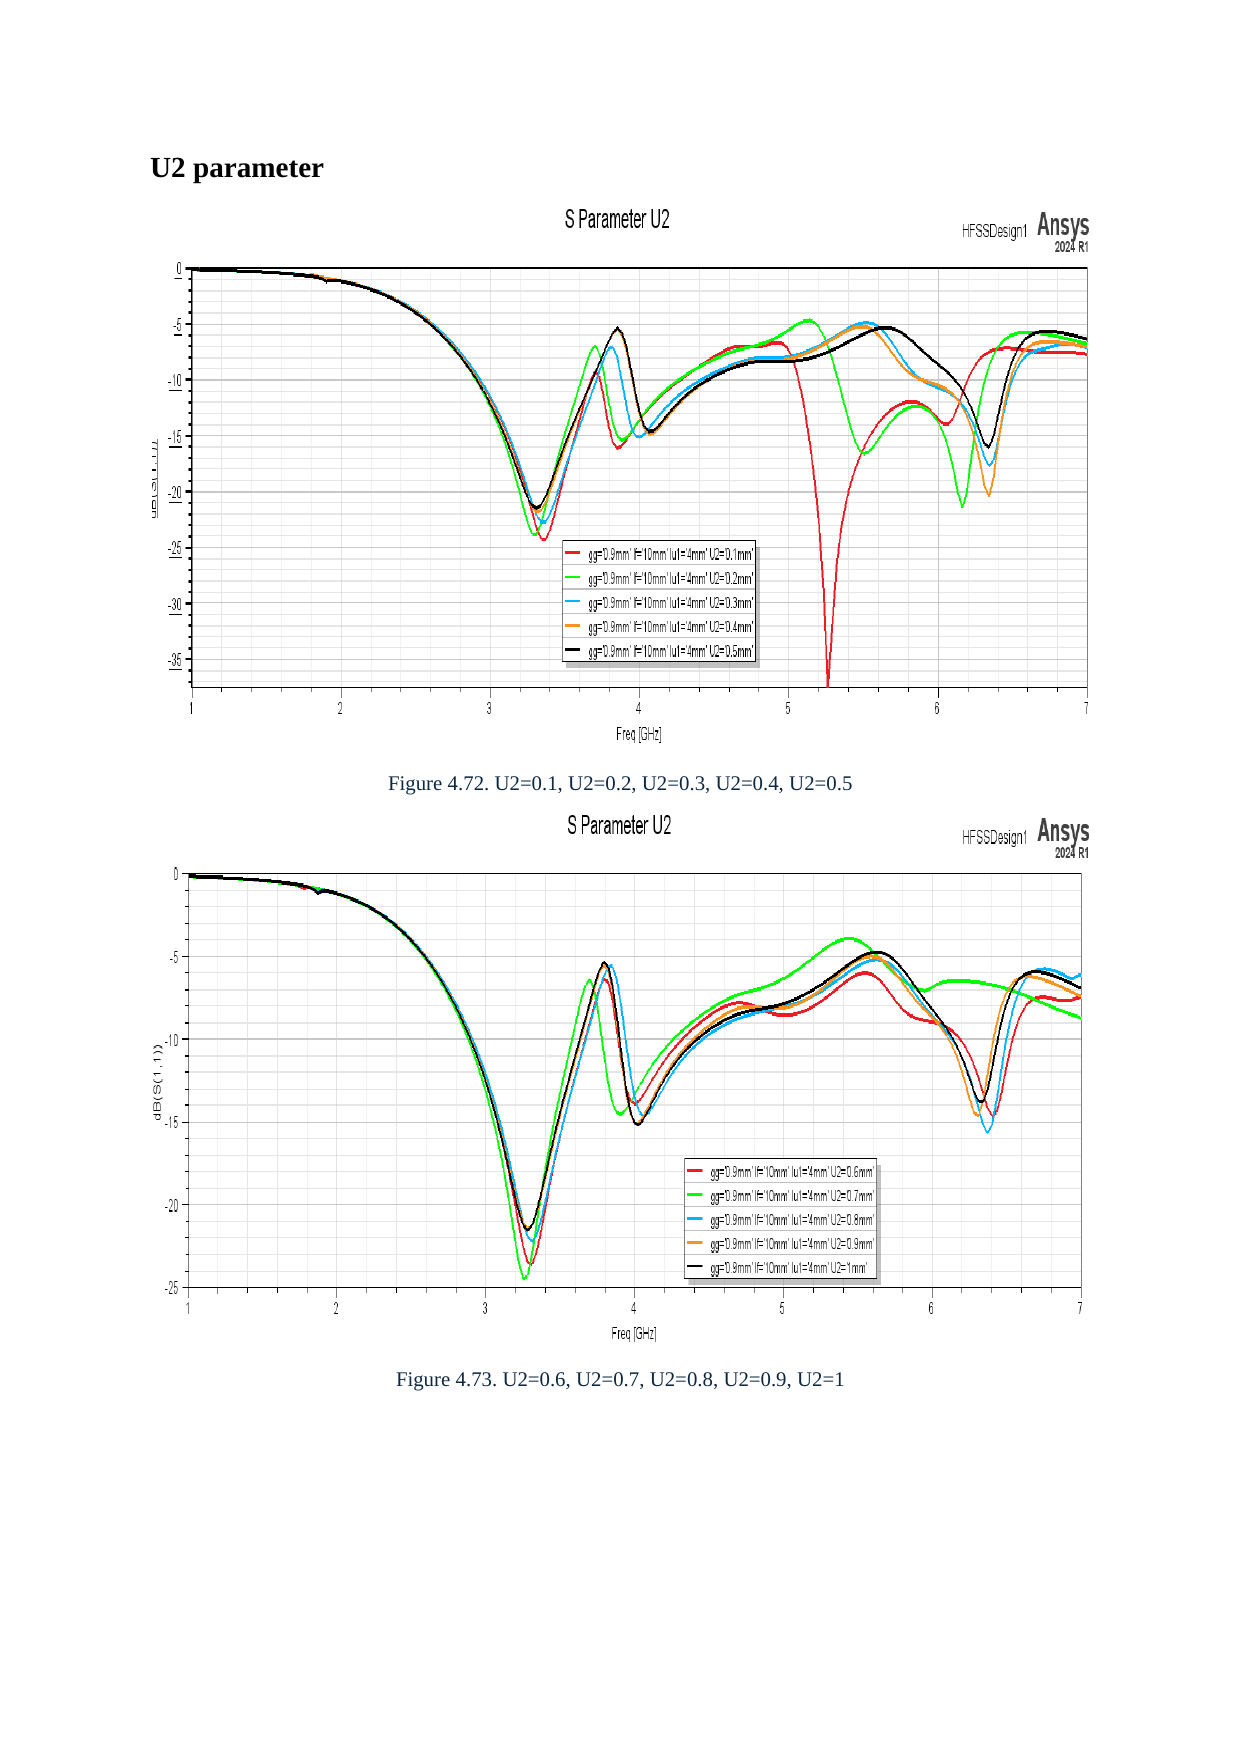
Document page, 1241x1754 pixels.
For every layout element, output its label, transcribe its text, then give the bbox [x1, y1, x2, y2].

picture [150, 811, 1095, 1342]
text U2 parameter [150, 150, 1090, 183]
picture [152, 209, 1095, 746]
